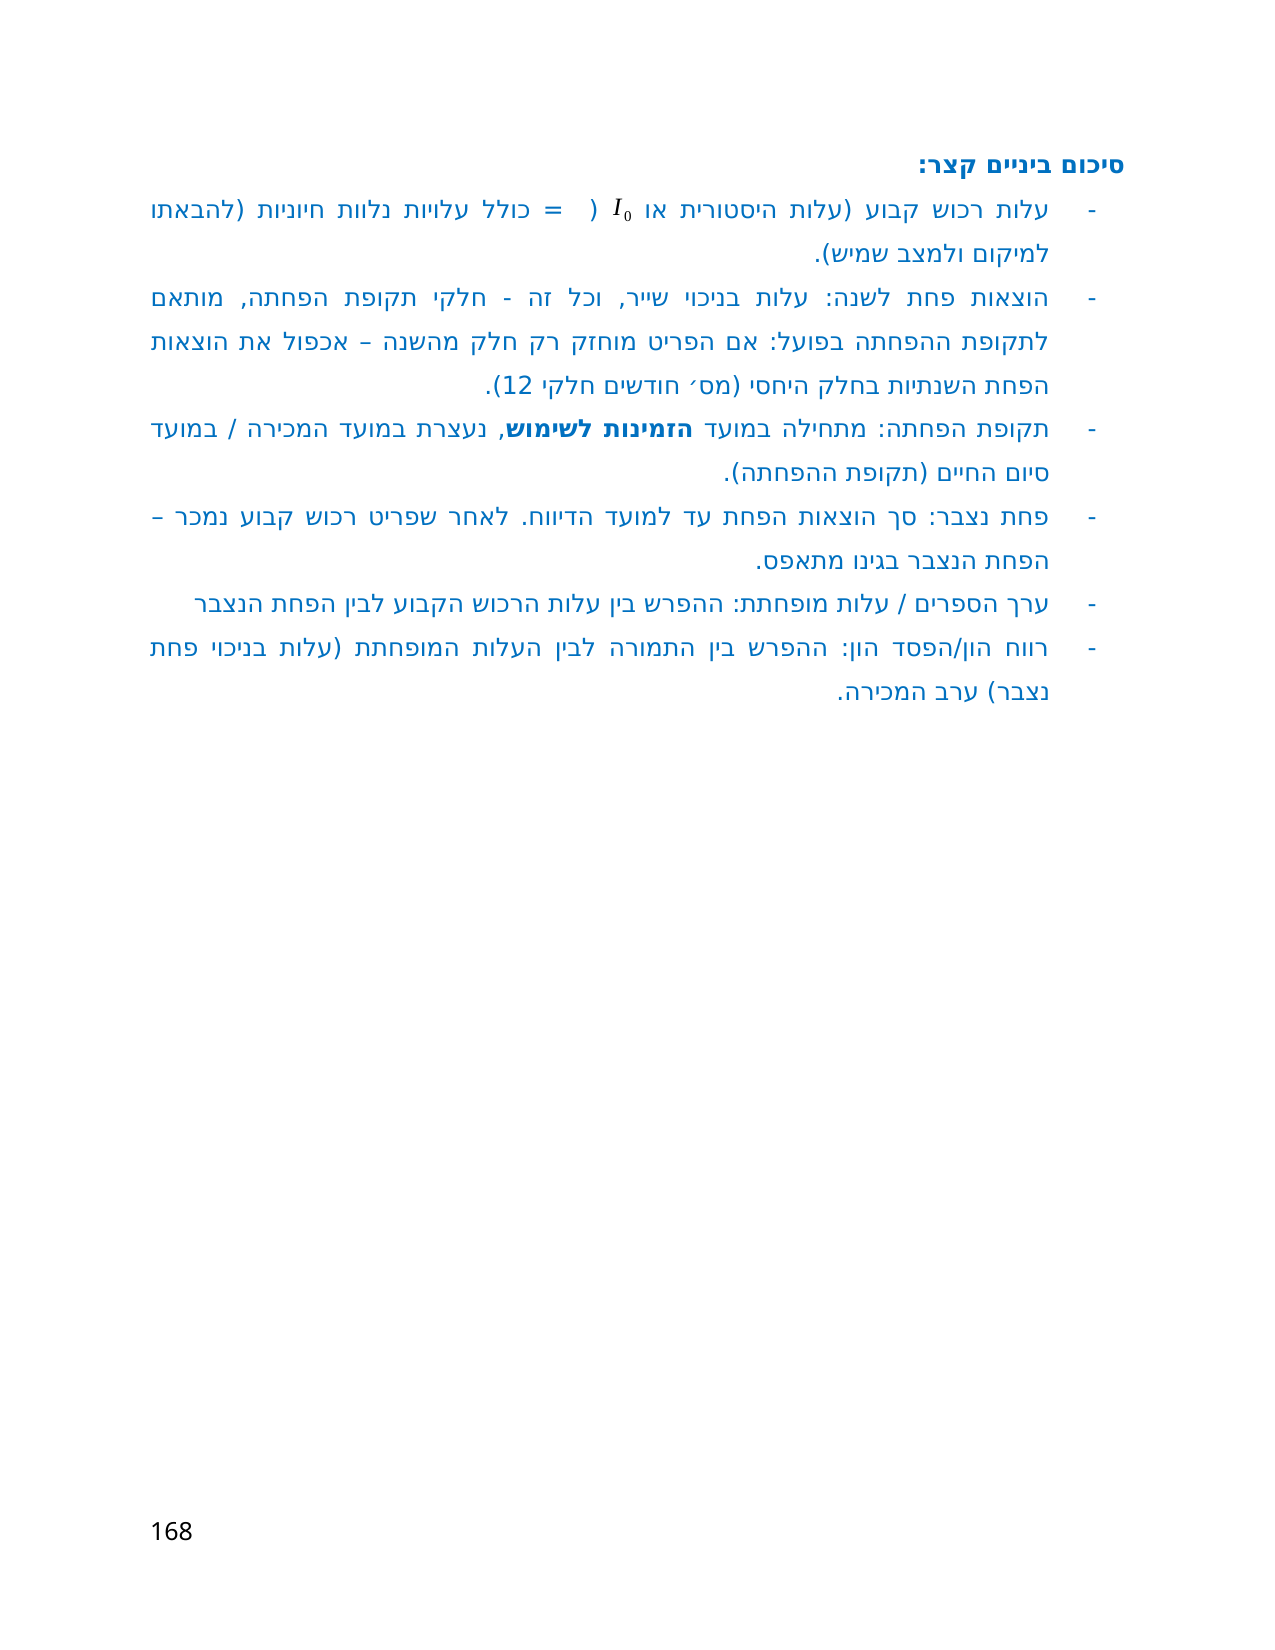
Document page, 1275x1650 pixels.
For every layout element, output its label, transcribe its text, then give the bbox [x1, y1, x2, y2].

text סיכום ביניים קצר: [150, 150, 1125, 179]
list ערך הספרים / עלות מופחתת: ההפרש בין עלות הרכוש הקבוע לבין הפחת הנצבר [150, 590, 1087, 619]
list עלות רכוש קבוע (עלות היסטורית או ( = כולל עלויות נלוות חיוניות (להבאתו למיקום ולמצב שמיש). [150, 194, 1087, 269]
list תקופת הפחתה: מתחילה במועד הזמינות לשימוש, נעצרת במועד המכירה / במועד סיום החיים (תקופת ההפחתה). [150, 415, 1087, 488]
list פחת נצבר: סך הוצאות הפחת עד למועד הדיווח. לאחר שפריט רכוש קבוע נמכר – הפחת הנצבר בגינו מתאפס. [150, 502, 1087, 575]
list הוצאות פחת לשנה: עלות בניכוי שייר, וכל זה - חלקי תקופת הפחתה, מותאם לתקופת ההפחתה בפועל: אם הפריט מוחזק רק חלק מהשנה – אכפול את הוצאות הפחת השנתיות בחלק היחסי (מס׳ חודשים חלקי 12). [150, 283, 1087, 400]
list רווח הון/הפסד הון: ההפרש בין התמורה לבין העלות המופחתת (עלות בניכוי פחת נצבר) ערב המכירה. [150, 633, 1087, 706]
